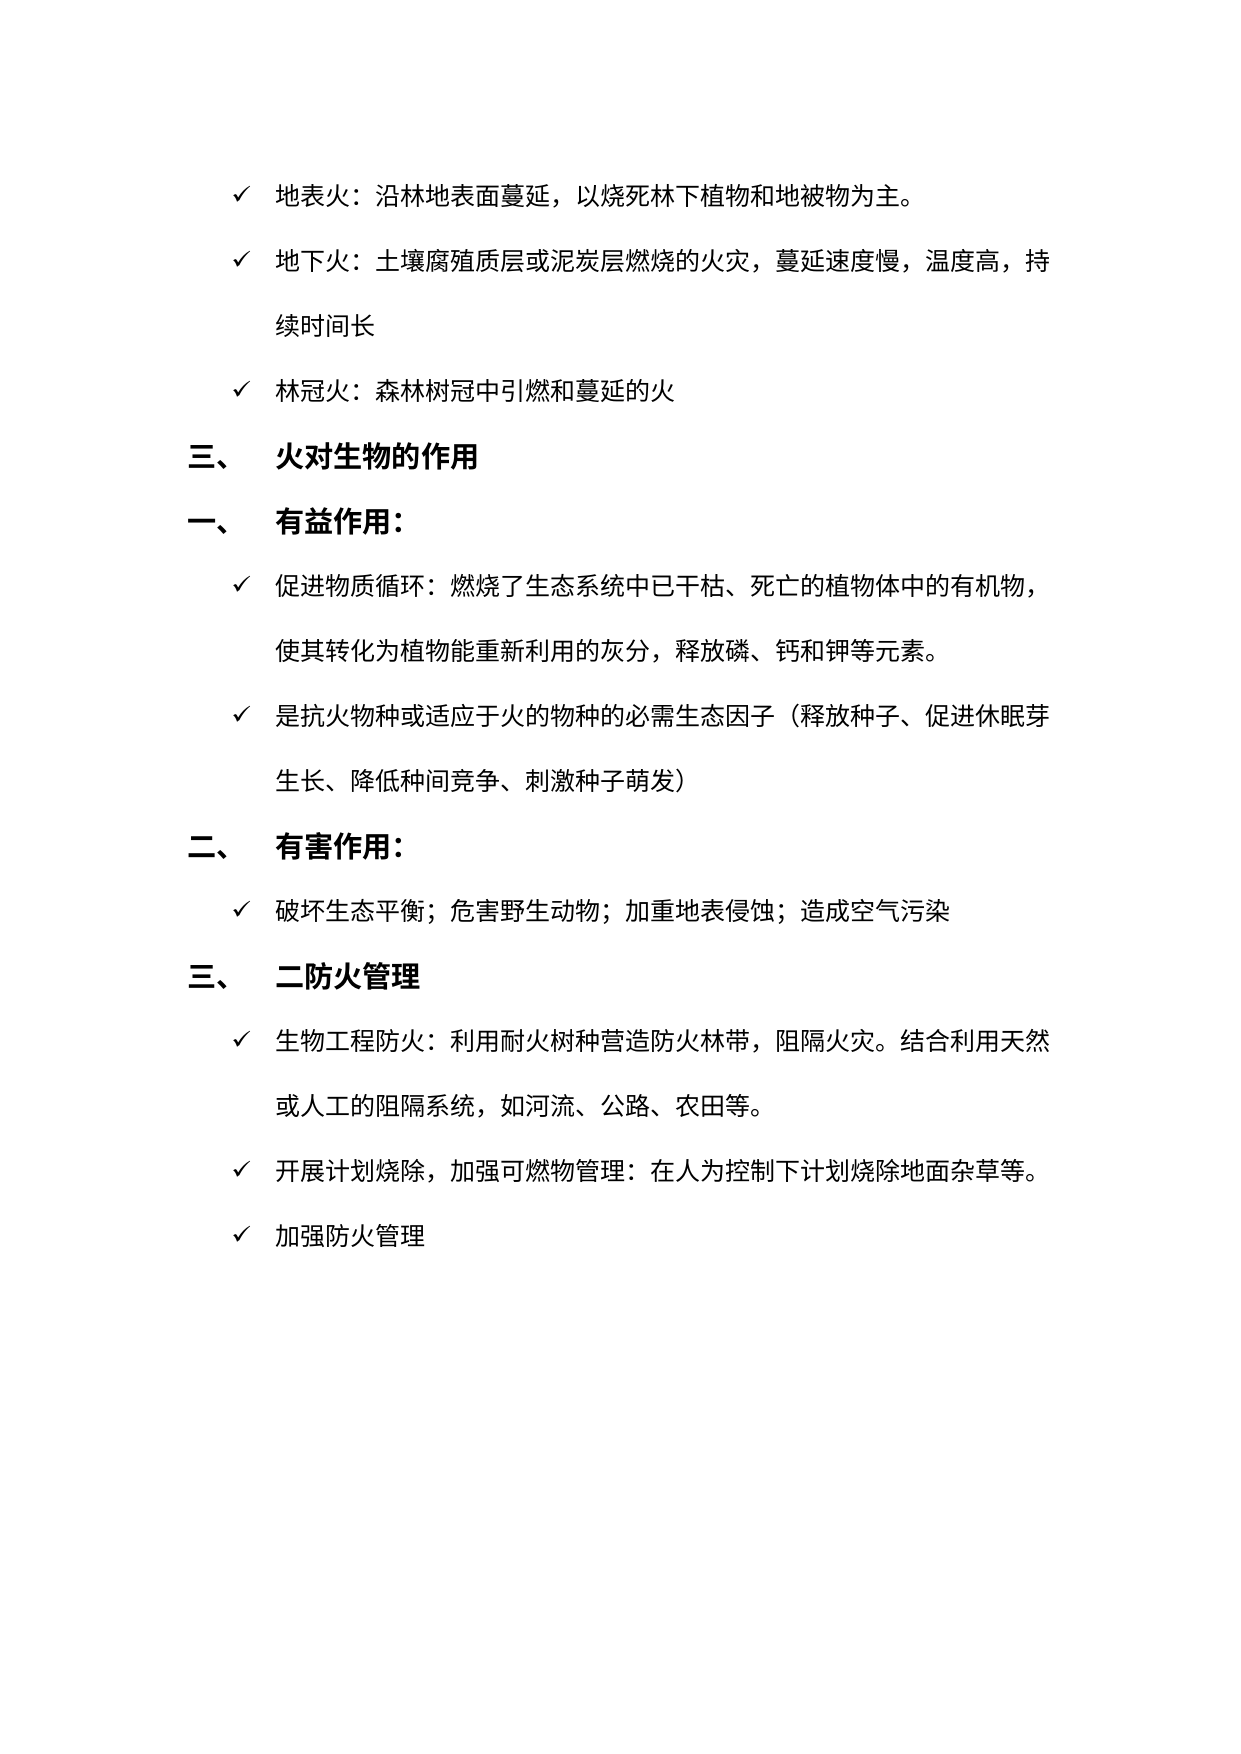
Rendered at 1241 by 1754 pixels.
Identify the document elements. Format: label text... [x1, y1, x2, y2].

list 林冠火：森林树冠中引燃和蔓延的火 [231, 357, 1053, 422]
list 加强防火管理 [231, 1202, 1053, 1267]
list 生物工程防火：利用耐火树种营造防火林带，阻隔火灾。结合利用天然或人工的阻隔系统，如河流、公路、农田等。 [231, 1007, 1053, 1137]
list 二防火管理 [187, 942, 1053, 1007]
list 地表火：沿林地表面蔓延，以烧死林下植物和地被物为主。 [231, 162, 1053, 227]
list 火对生物的作用 [187, 422, 1053, 487]
list 有益作用： [187, 487, 1053, 552]
list 是抗火物种或适应于火的物种的必需生态因子（释放种子、促进休眠芽生长、降低种间竞争、刺激种子萌发） [231, 682, 1053, 812]
list 有害作用： [187, 812, 1053, 877]
list 破坏生态平衡；危害野生动物；加重地表侵蚀；造成空气污染 [231, 877, 1053, 942]
list 促进物质循环：燃烧了生态系统中已干枯、死亡的植物体中的有机物，使其转化为植物能重新利用的灰分，释放磷、钙和钾等元素。 [231, 552, 1053, 682]
list 开展计划烧除，加强可燃物管理：在人为控制下计划烧除地面杂草等。 [231, 1137, 1053, 1202]
list 地下火：土壤腐殖质层或泥炭层燃烧的火灾，蔓延速度慢，温度高，持续时间长 [231, 227, 1053, 357]
